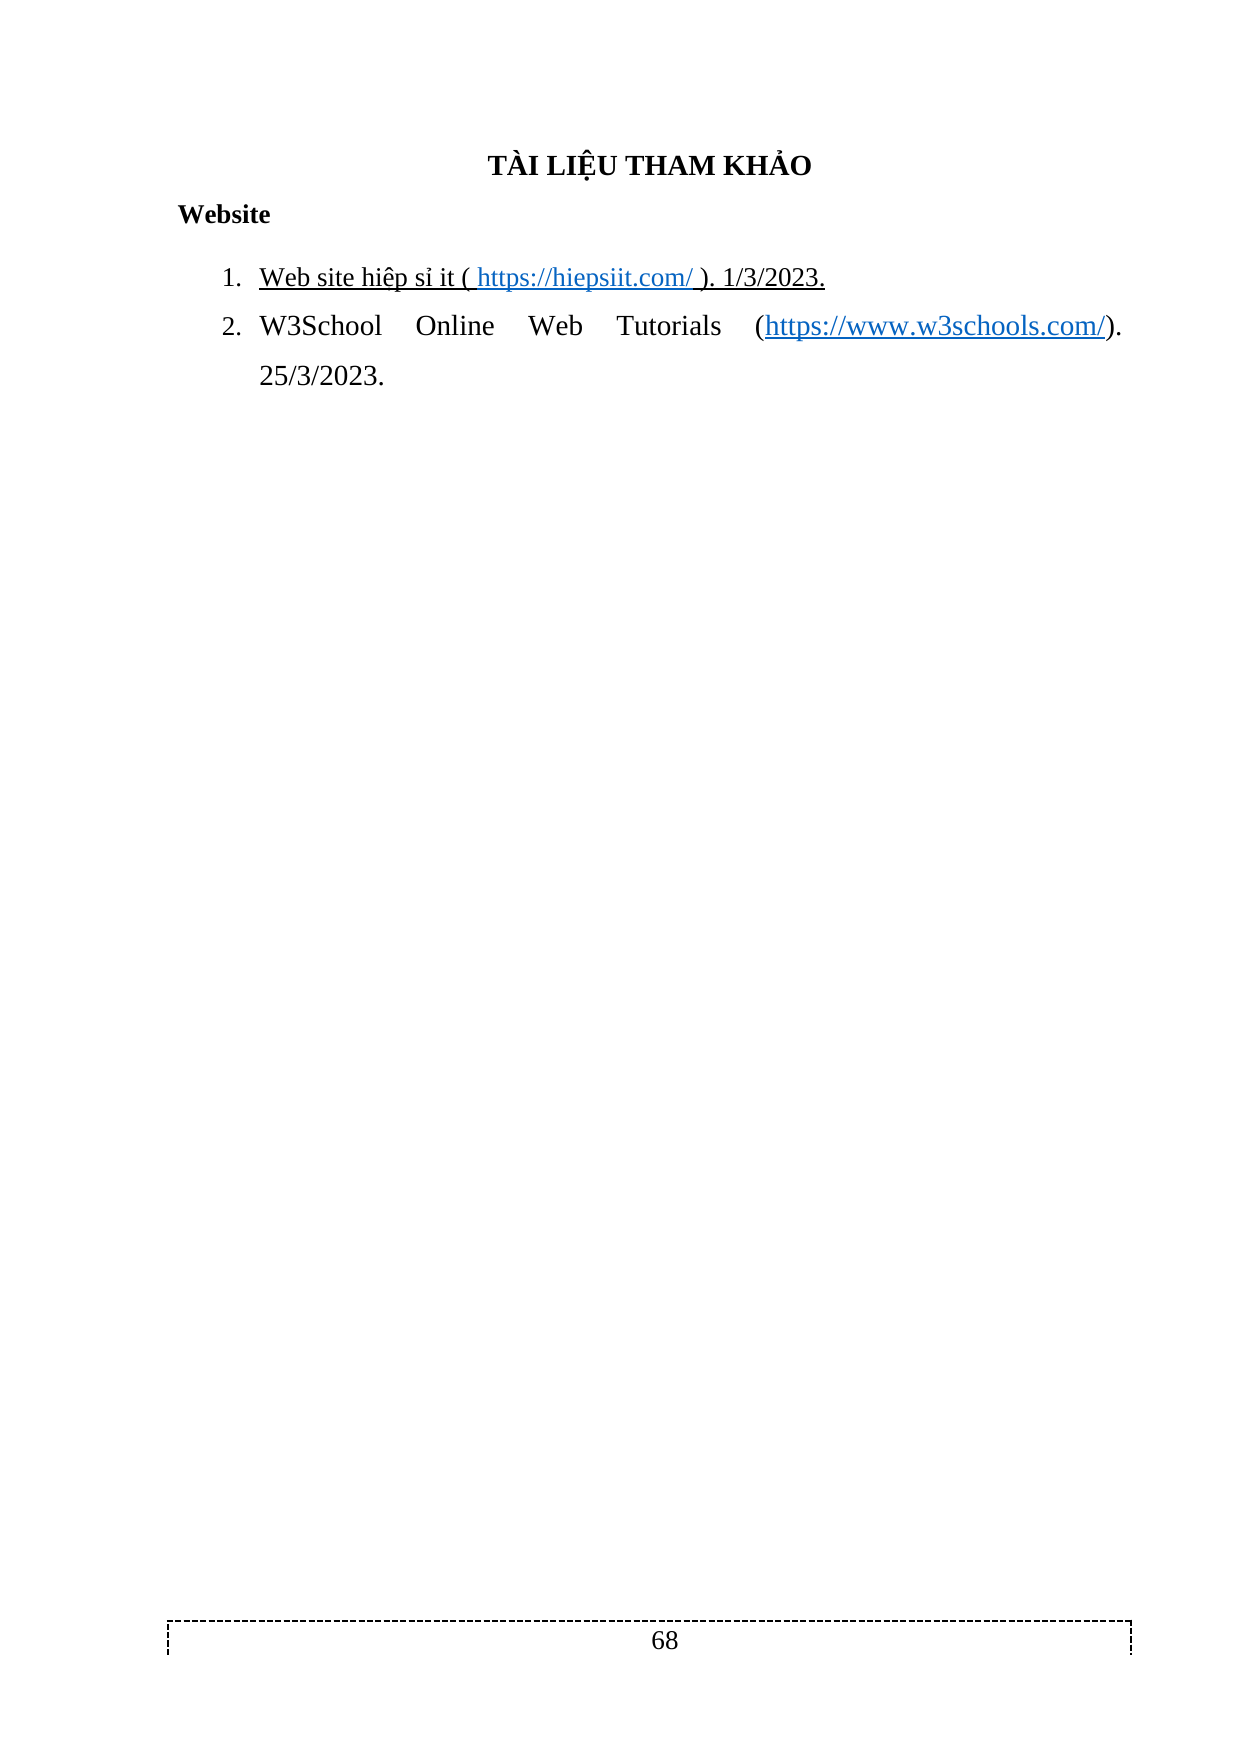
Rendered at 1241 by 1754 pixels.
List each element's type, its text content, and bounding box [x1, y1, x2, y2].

text TÀI LIỆU THAM KHẢO [177, 148, 1122, 181]
text Website [177, 198, 1122, 229]
list Web site hiệp sỉ it ( https://hiepsiit.com/ ). 1/3/2023. [222, 261, 1122, 292]
list W3School Online Web Tutorials (https://www.w3schools.com/). 25/3/2023. [222, 308, 1122, 392]
